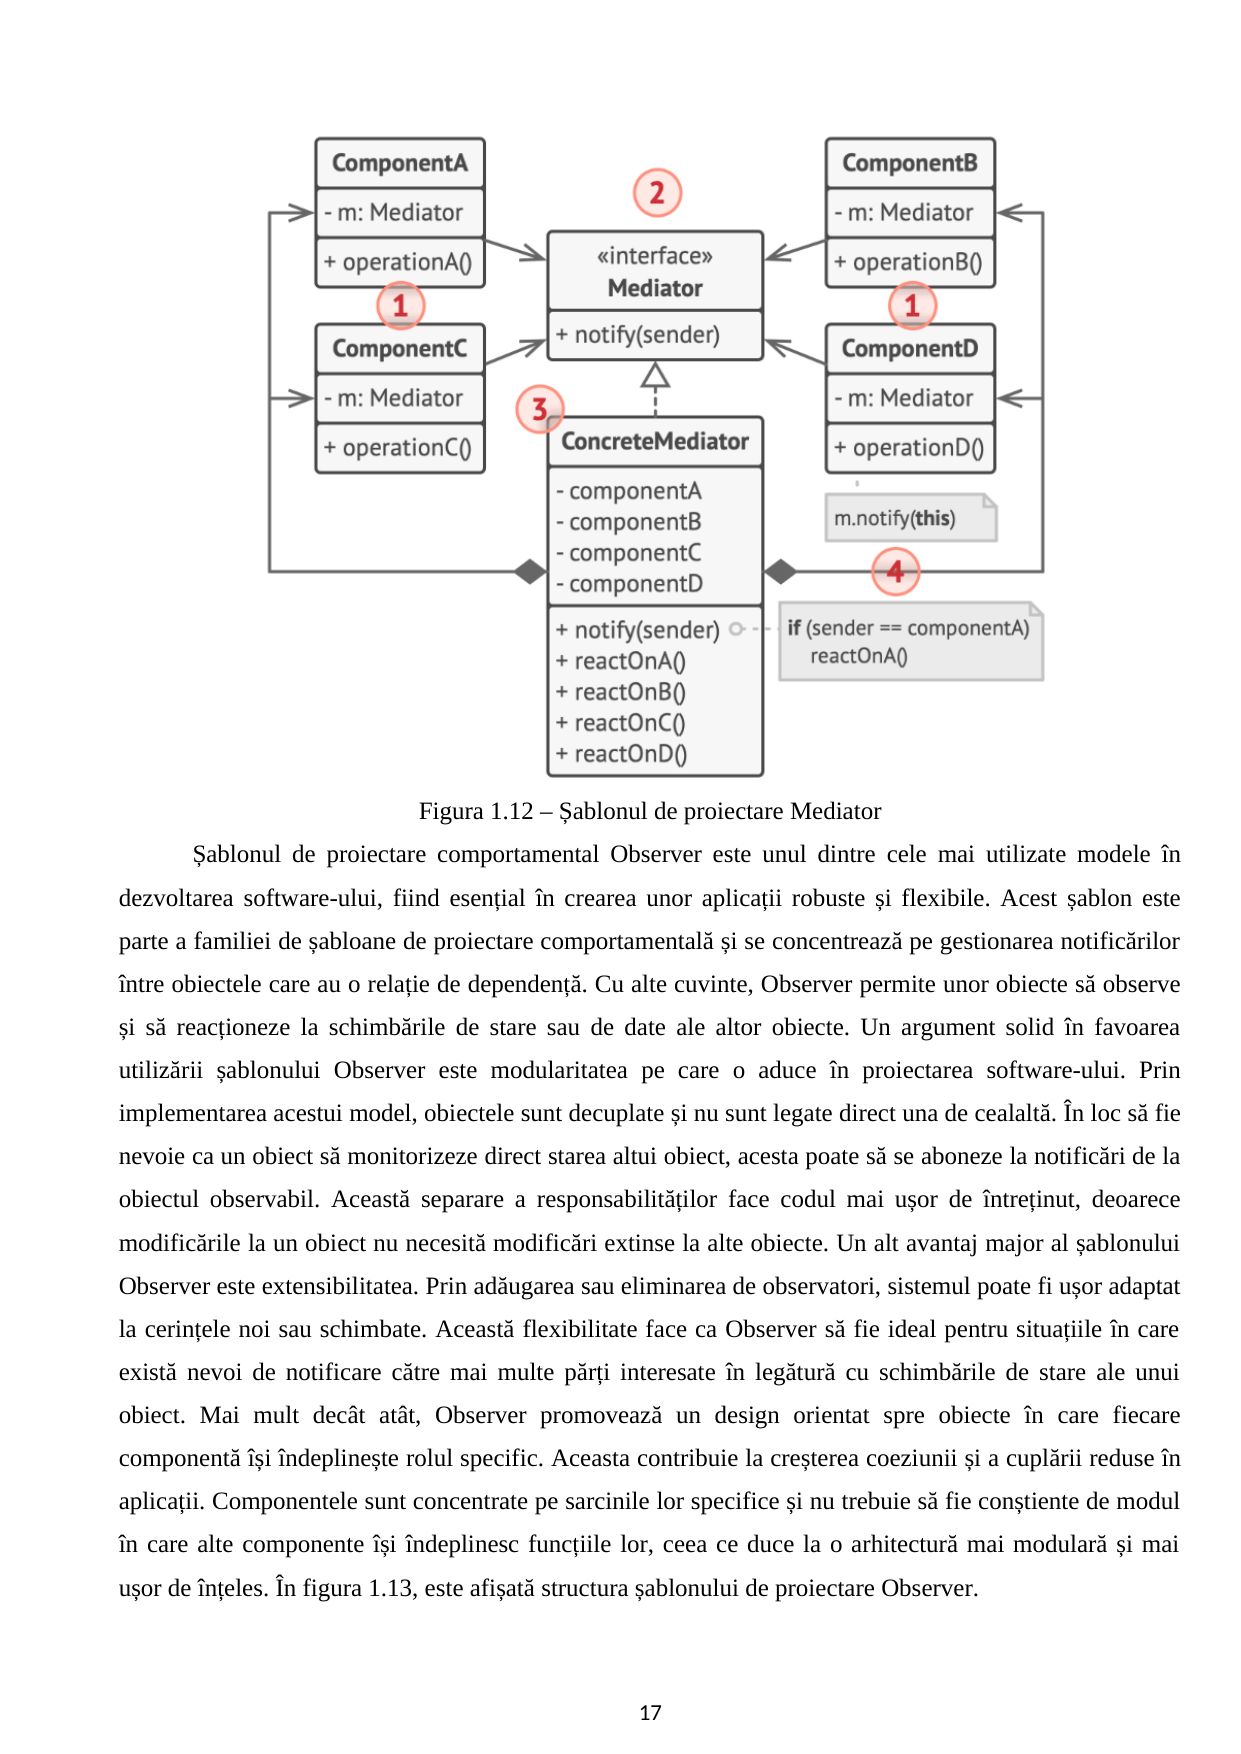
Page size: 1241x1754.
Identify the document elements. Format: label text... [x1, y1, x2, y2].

picture [118, 118, 1182, 782]
text Figura 1.12 – Șablonul de proiectare Mediator [118, 796, 1182, 825]
text Șablonul de proiectare comportamental Observer este unul dintre cele mai utilizate modele în dezvoltarea software-ului, fiind esențial în crearea unor aplicații robuste și flexibile. Acest șablon este parte a familiei de șabloane de proiectare comportamentală și se concentrează pe gestionarea notificărilor între obiectele care au o relație de dependență. Cu alte cuvinte, Observer permite unor obiecte să observe și să reacționeze la schimbările de stare sau de date ale altor obiecte. Un argument solid în favoarea utilizării șablonului Observer este modularitatea pe care o aduce în proiectarea software-ului. Prin implementarea acestui model, obiectele sunt decuplate și nu sunt legate direct una de cealaltă. În loc să fie nevoie ca un obiect să monitorizeze direct starea altui obiect, acesta poate să se aboneze la notificări de la obiectul observabil. Această separare a responsabilităților face codul mai ușor de întreținut, deoarece modificările la un obiect nu necesită modificări extinse la alte obiecte. Un alt avantaj major al șablonului Observer este extensibilitatea. Prin adăugarea sau eliminarea de observatori, sistemul poate fi ușor adaptat la cerințele noi sau schimbate. Această flexibilitate face ca Observer să fie ideal pentru situațiile în care există nevoi de notificare către mai multe părți interesate în legătură cu schimbările de stare ale unui obiect. Mai mult decât atât, Observer promovează un design orientat spre obiecte în care fiecare componentă își îndeplinește rolul specific. Aceasta contribuie la creșterea coeziunii și a cuplării reduse în aplicații. Componentele sunt concentrate pe sarcinile lor specifice și nu trebuie să fie conștiente de modul în care alte componente își îndeplinesc funcțiile lor, ceea ce duce la o arhitectură mai modulară și mai ușor de înțeles. În figura 1.13, este afișată structura șablonului de proiectare Observer. [118, 839, 1182, 1601]
